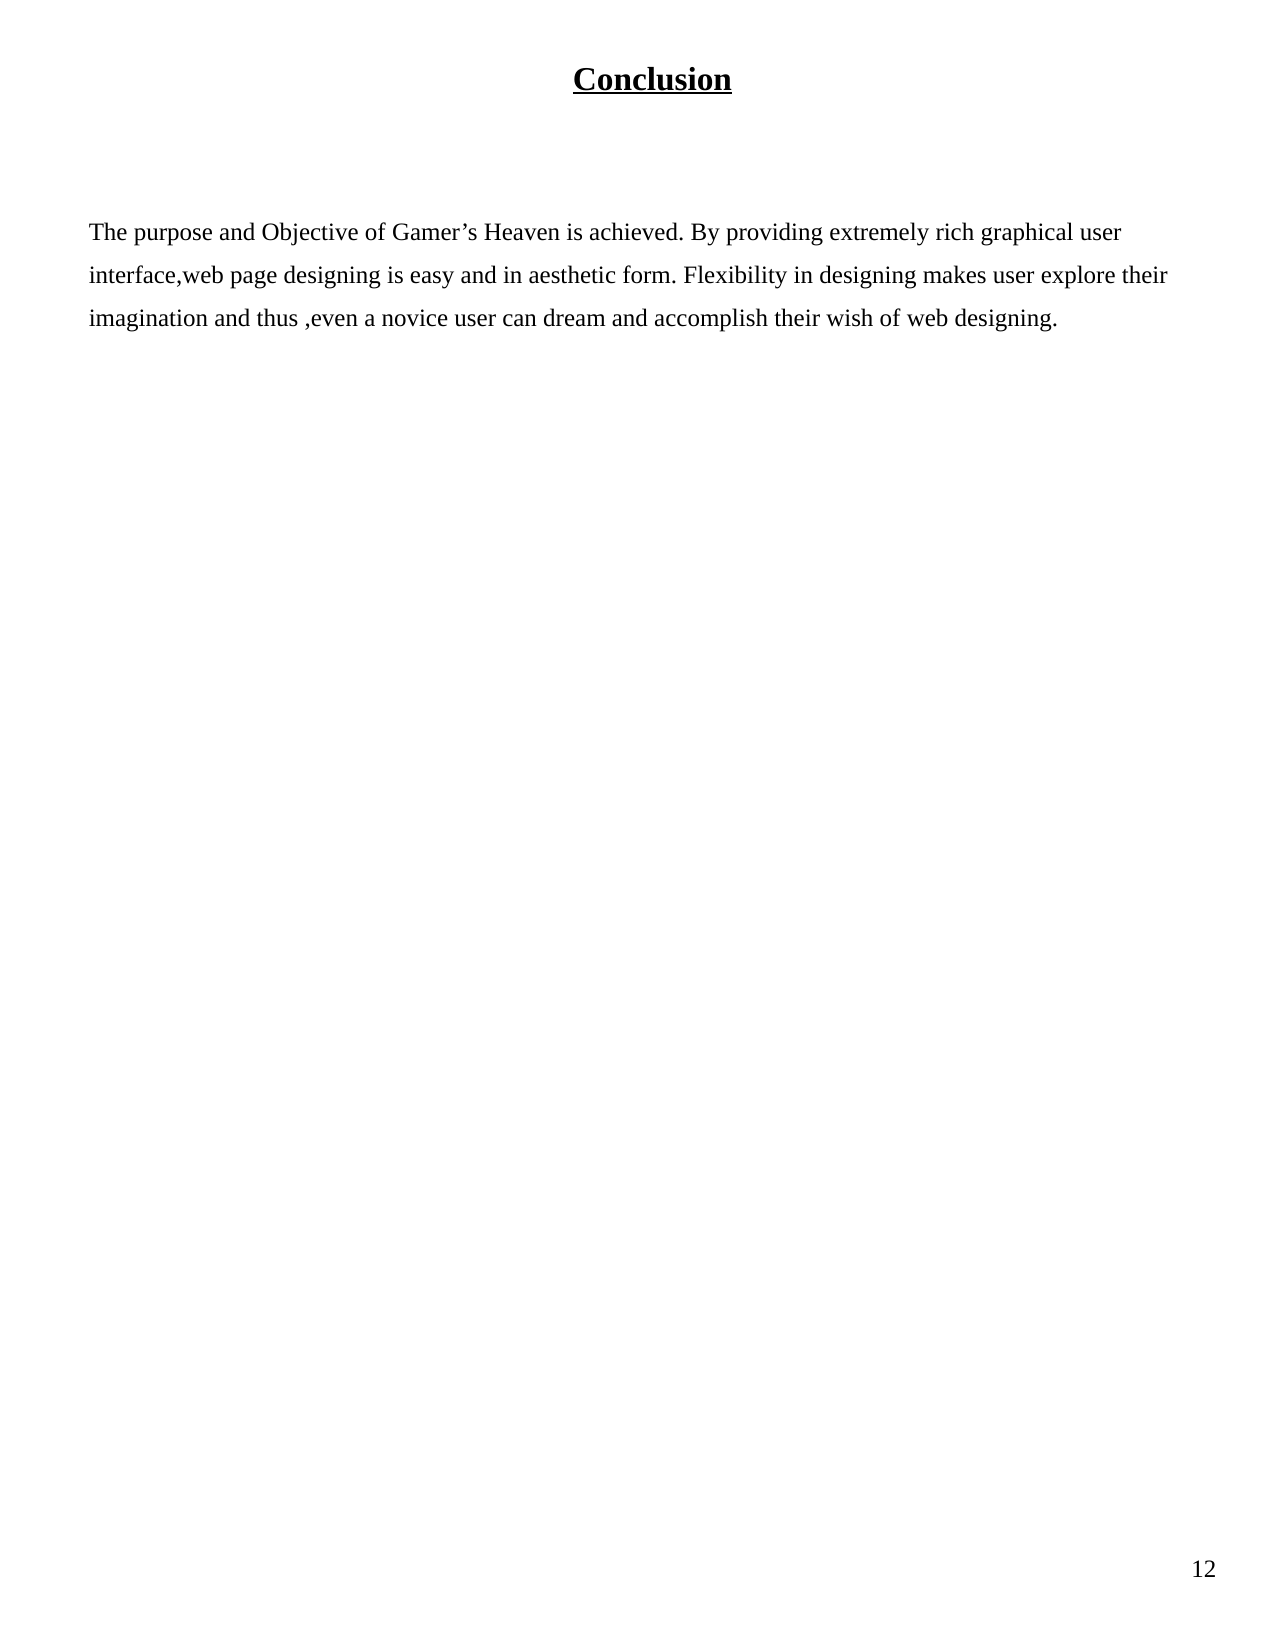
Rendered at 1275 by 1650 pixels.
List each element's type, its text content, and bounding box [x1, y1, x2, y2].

list 12 [88, 1554, 1216, 1583]
list Conclusion [88, 59, 1216, 97]
list The purpose and Objective of Gamer’s Heaven is achieved. By providing extremely rich graphical user interface,web page designing is easy and in aesthetic form. Flexibility in designing makes user explore their imagination and thus ,even a novice user can dream and accomplish their wish of web designing. [88, 217, 1216, 332]
